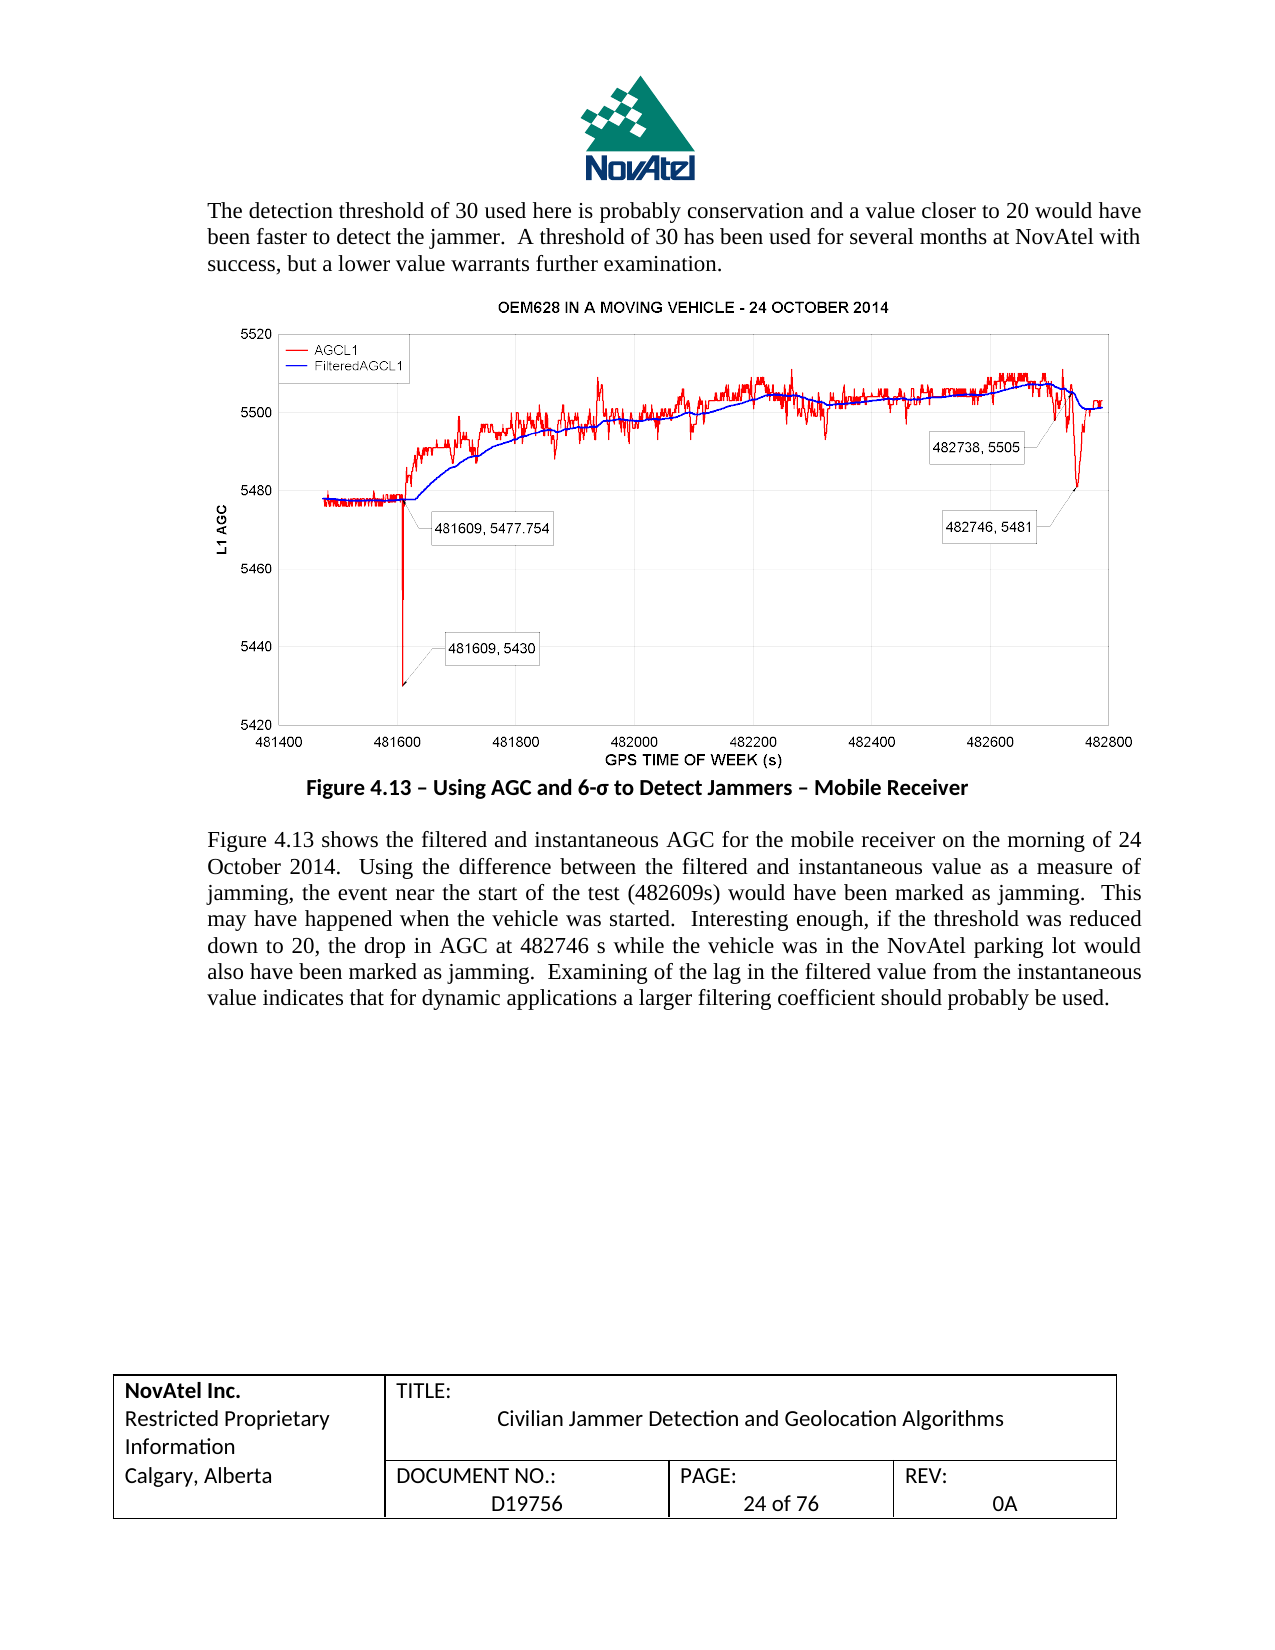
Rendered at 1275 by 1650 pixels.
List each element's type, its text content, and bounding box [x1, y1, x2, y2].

picture [212, 298, 1144, 774]
text The detection threshold of 30 used here is probably conservation and a value closer to 20 would have been faster to detect the jammer. A threshold of 30 has been used for several months at NovAtel with success, but a lower value warrants further examination. [207, 197, 1143, 276]
